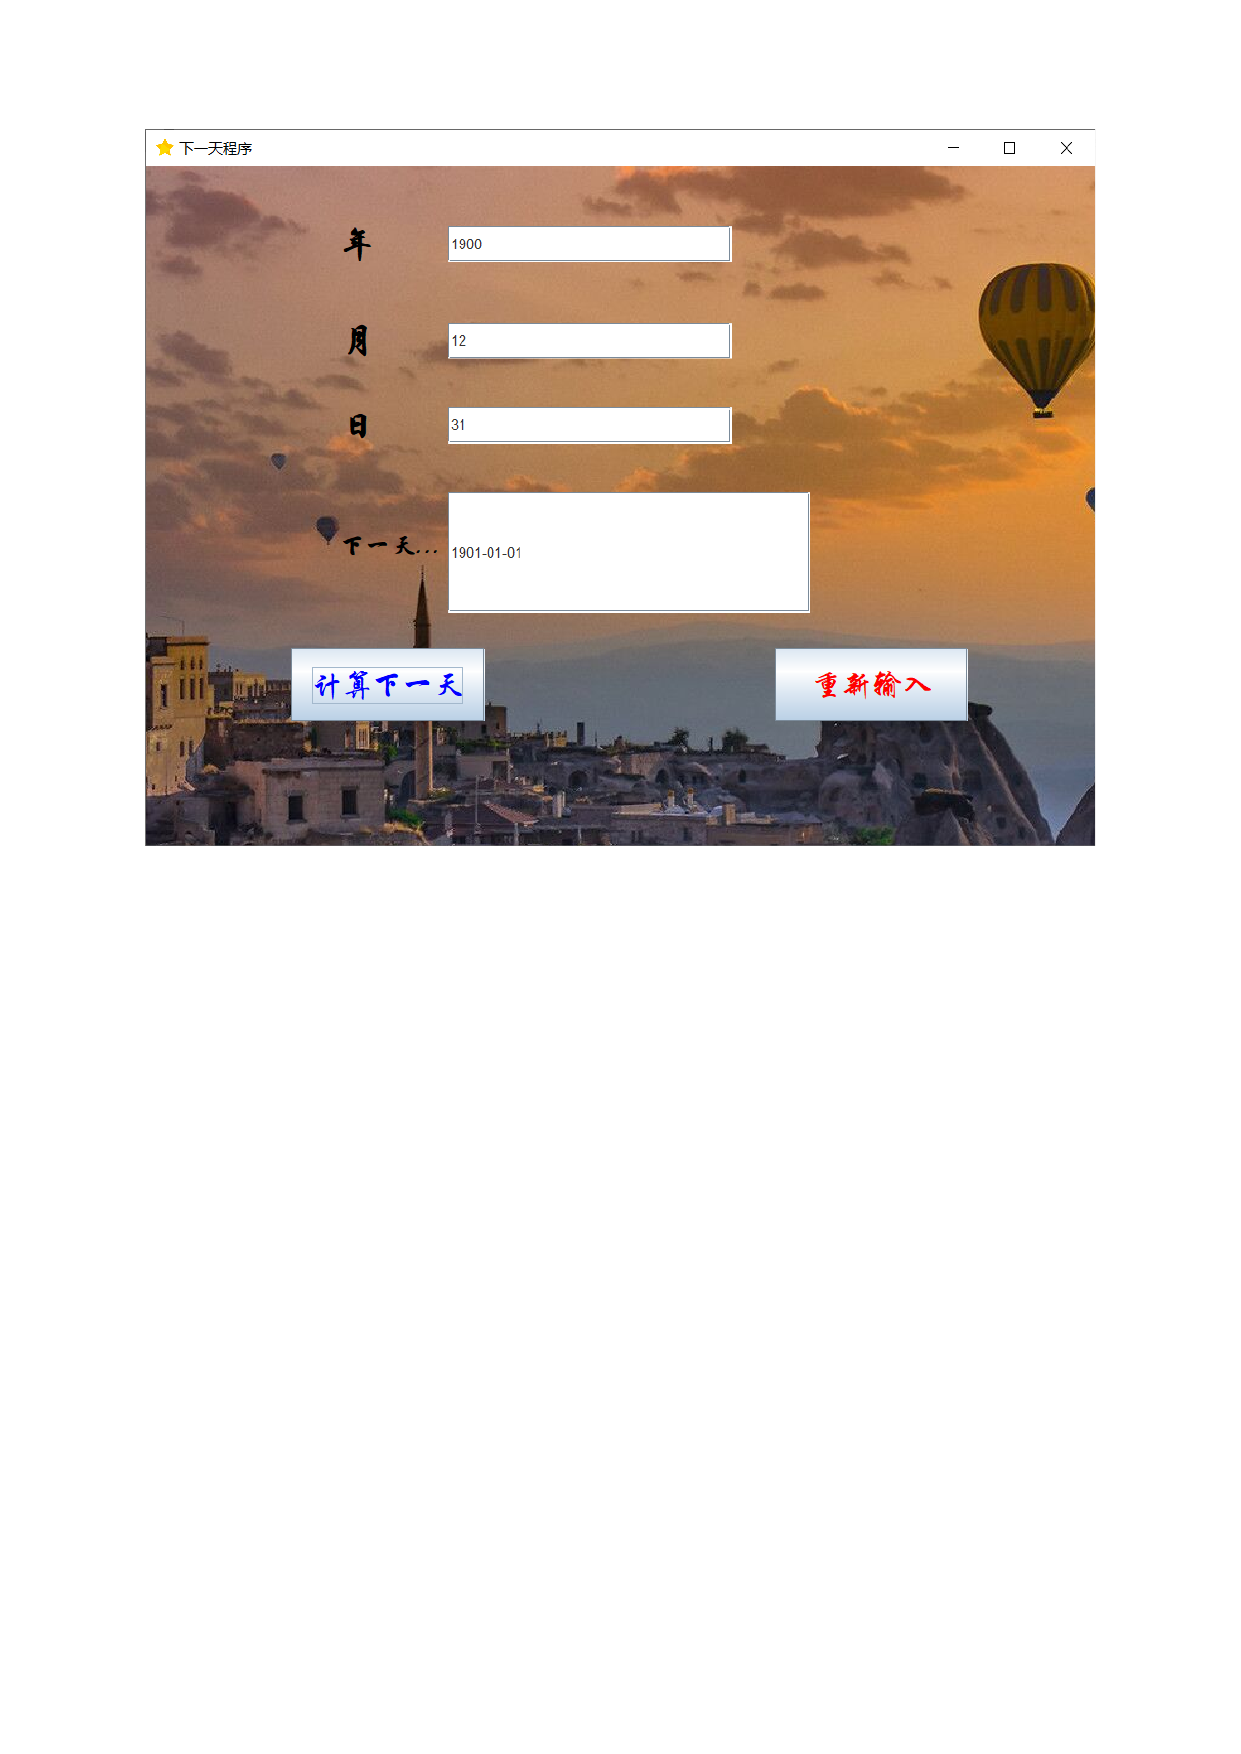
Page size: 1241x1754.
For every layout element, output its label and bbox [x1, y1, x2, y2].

picture [145, 129, 1096, 846]
